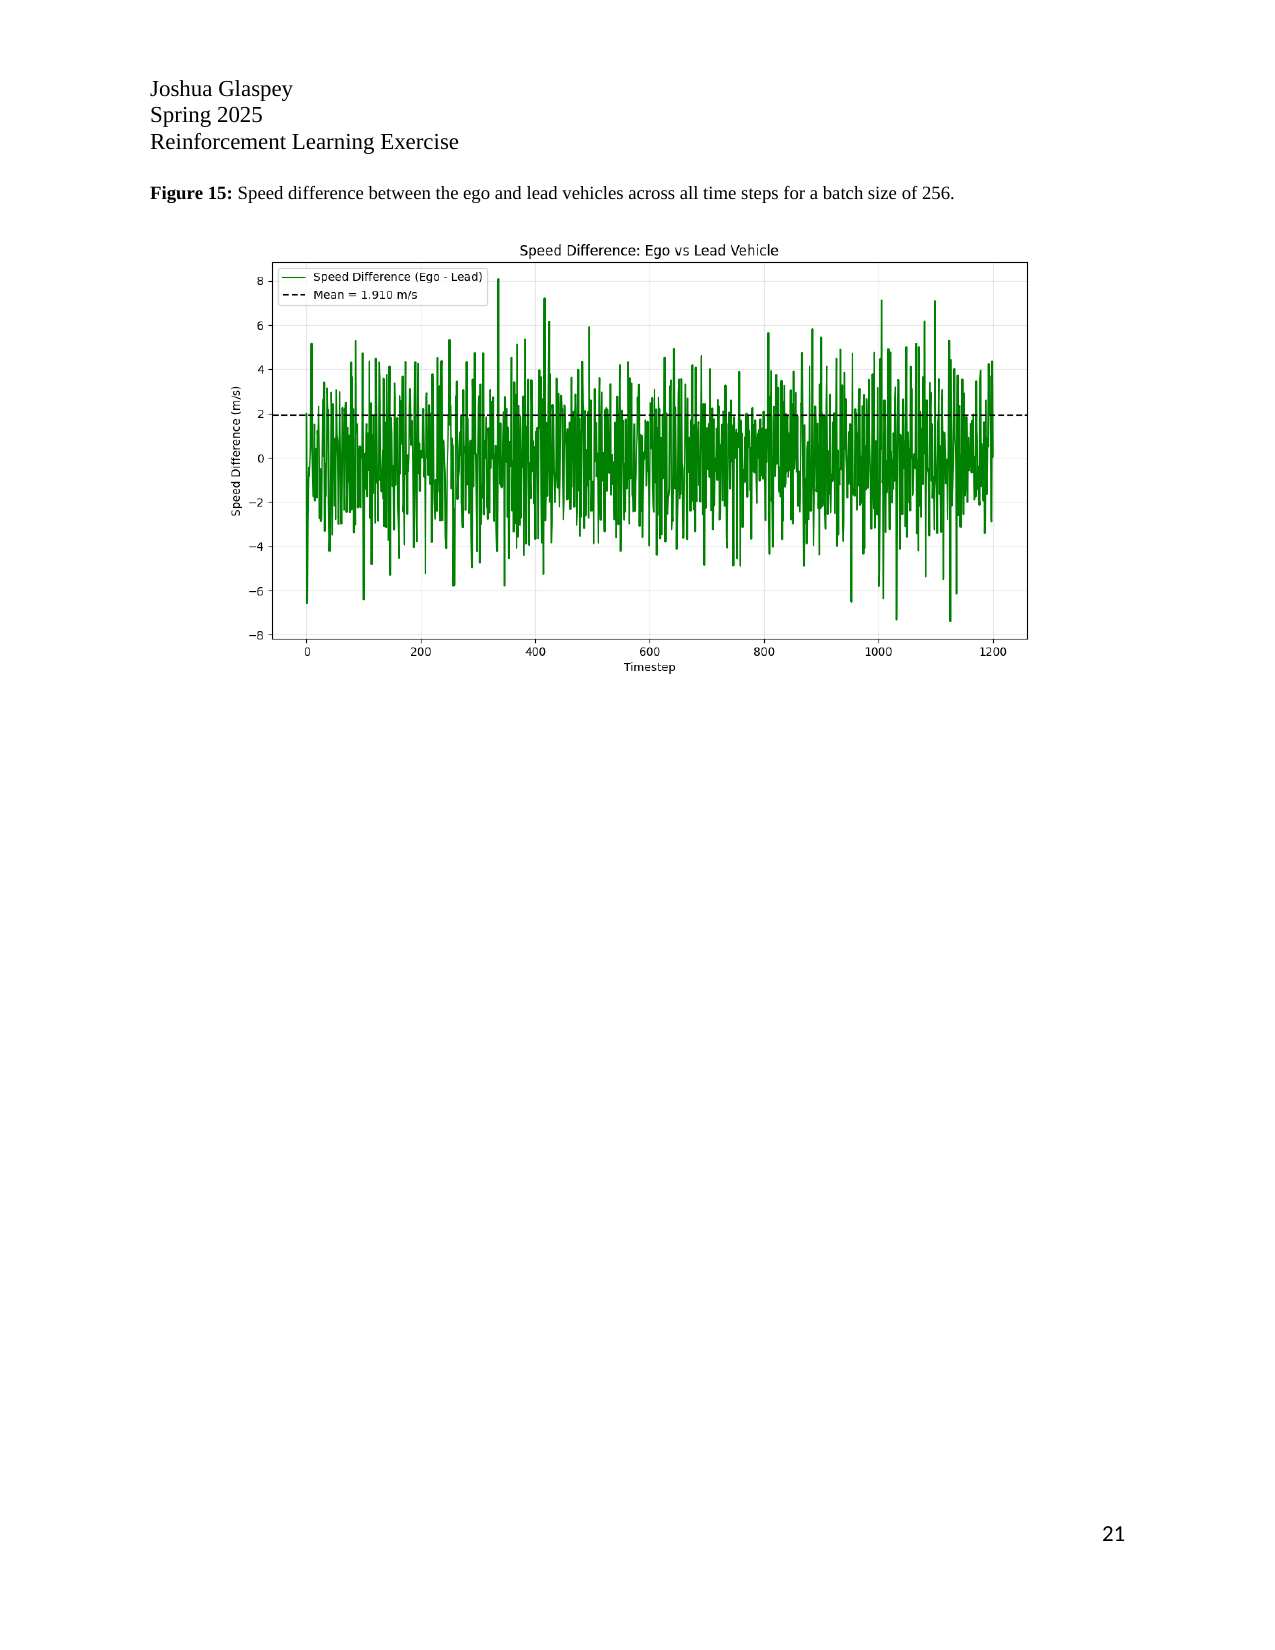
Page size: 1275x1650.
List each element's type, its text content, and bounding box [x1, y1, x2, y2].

picture [150, 203, 1124, 692]
text Figure 15: Speed difference between the ego and lead vehicles across all time steps for a batch size of 256. [150, 182, 1125, 204]
